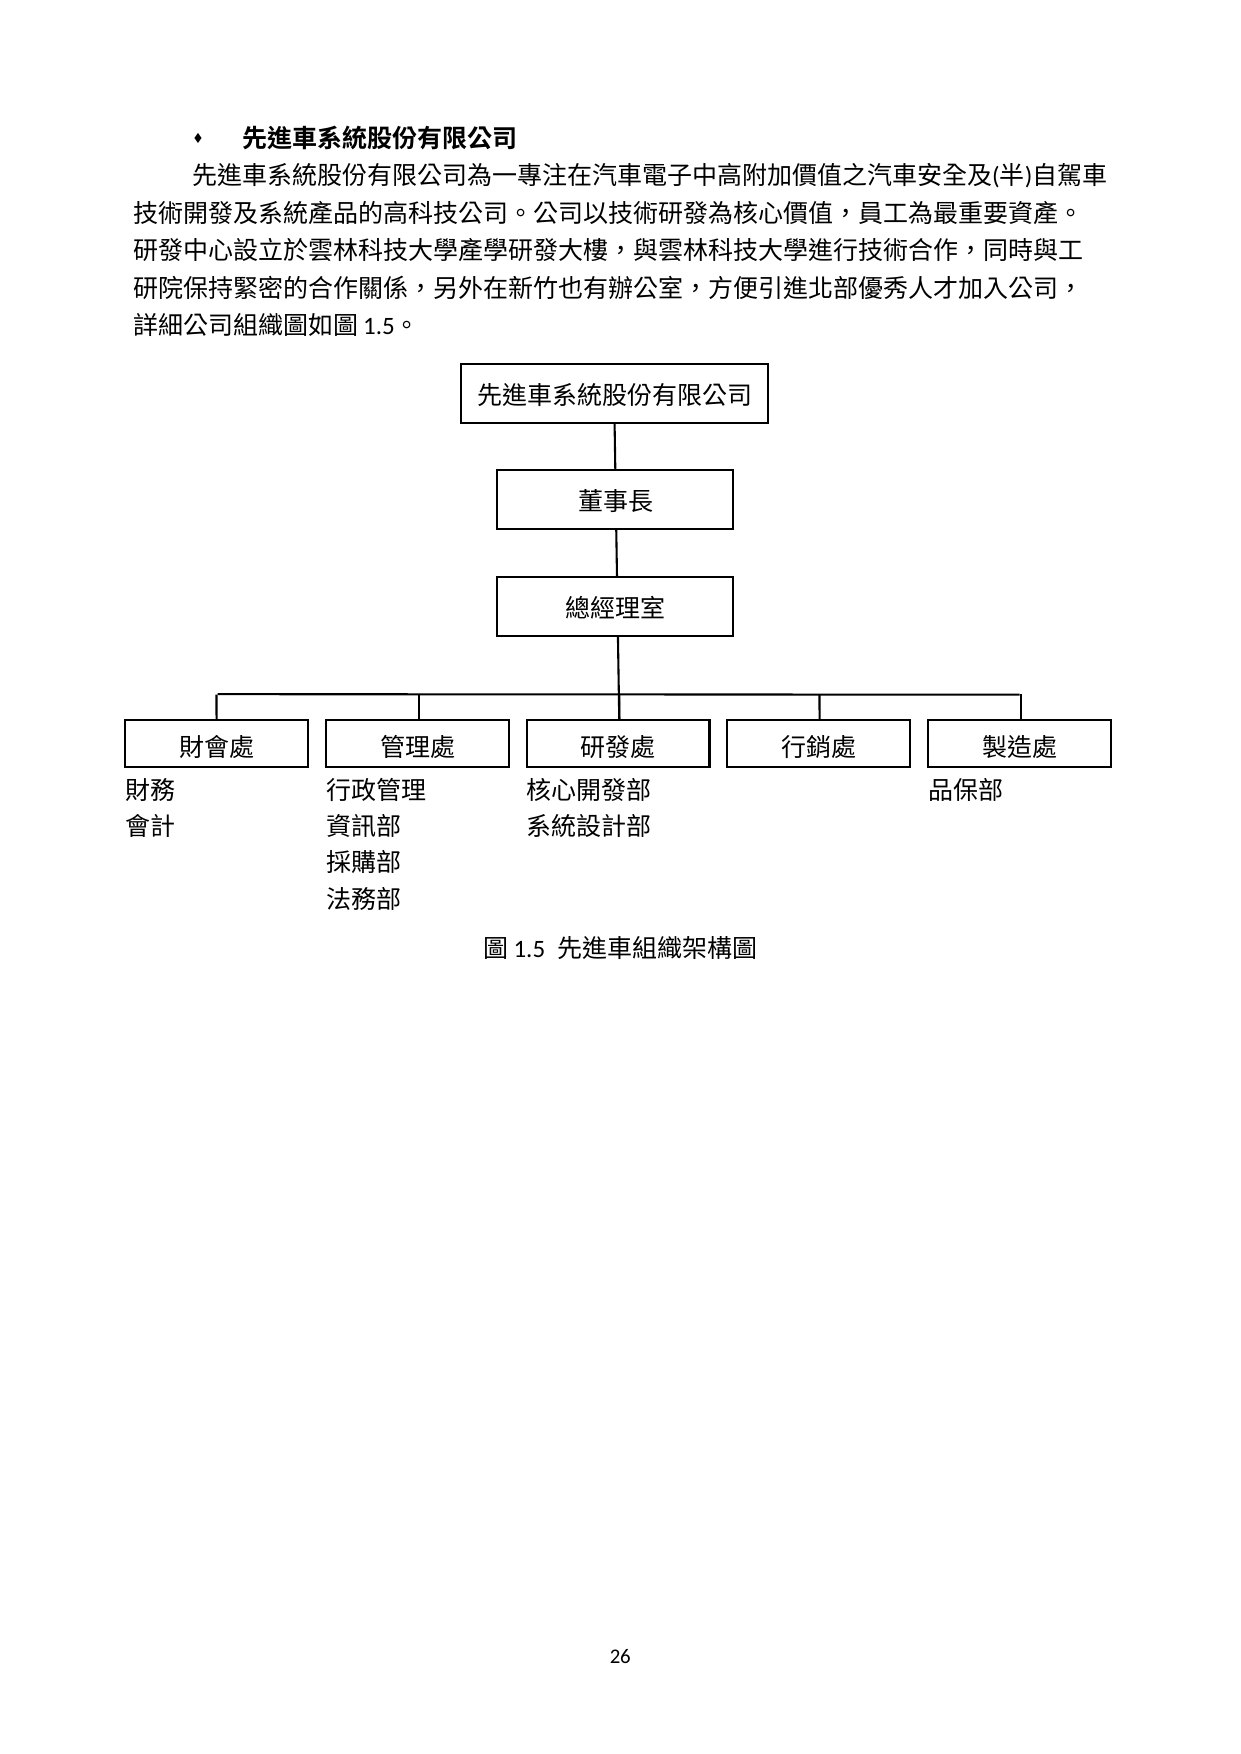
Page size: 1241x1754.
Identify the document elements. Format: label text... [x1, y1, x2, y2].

list 先進車系統股份有限公司 [192, 118, 1107, 154]
text 圖1.5 先進車組織架構圖 [133, 696, 1107, 964]
text 先進車系統股份有限公司為一專注在汽車電子中高附加價值之汽車安全及(半)自駕車技術開發及系統產品的高科技公司。公司以技術研發為核心價值，員工為最重要資產。研發中心設立於雲林科技大學產學研發大樓，與雲林科技大學進行技術合作，同時與工研院保持緊密的合作關係，另外在新竹也有辦公室，方便引進北部優秀人才加入公司，詳細公司組織圖如圖1.5。 [133, 154, 1107, 342]
text 圖1.5 先進車組織架構圖 [133, 354, 1107, 719]
